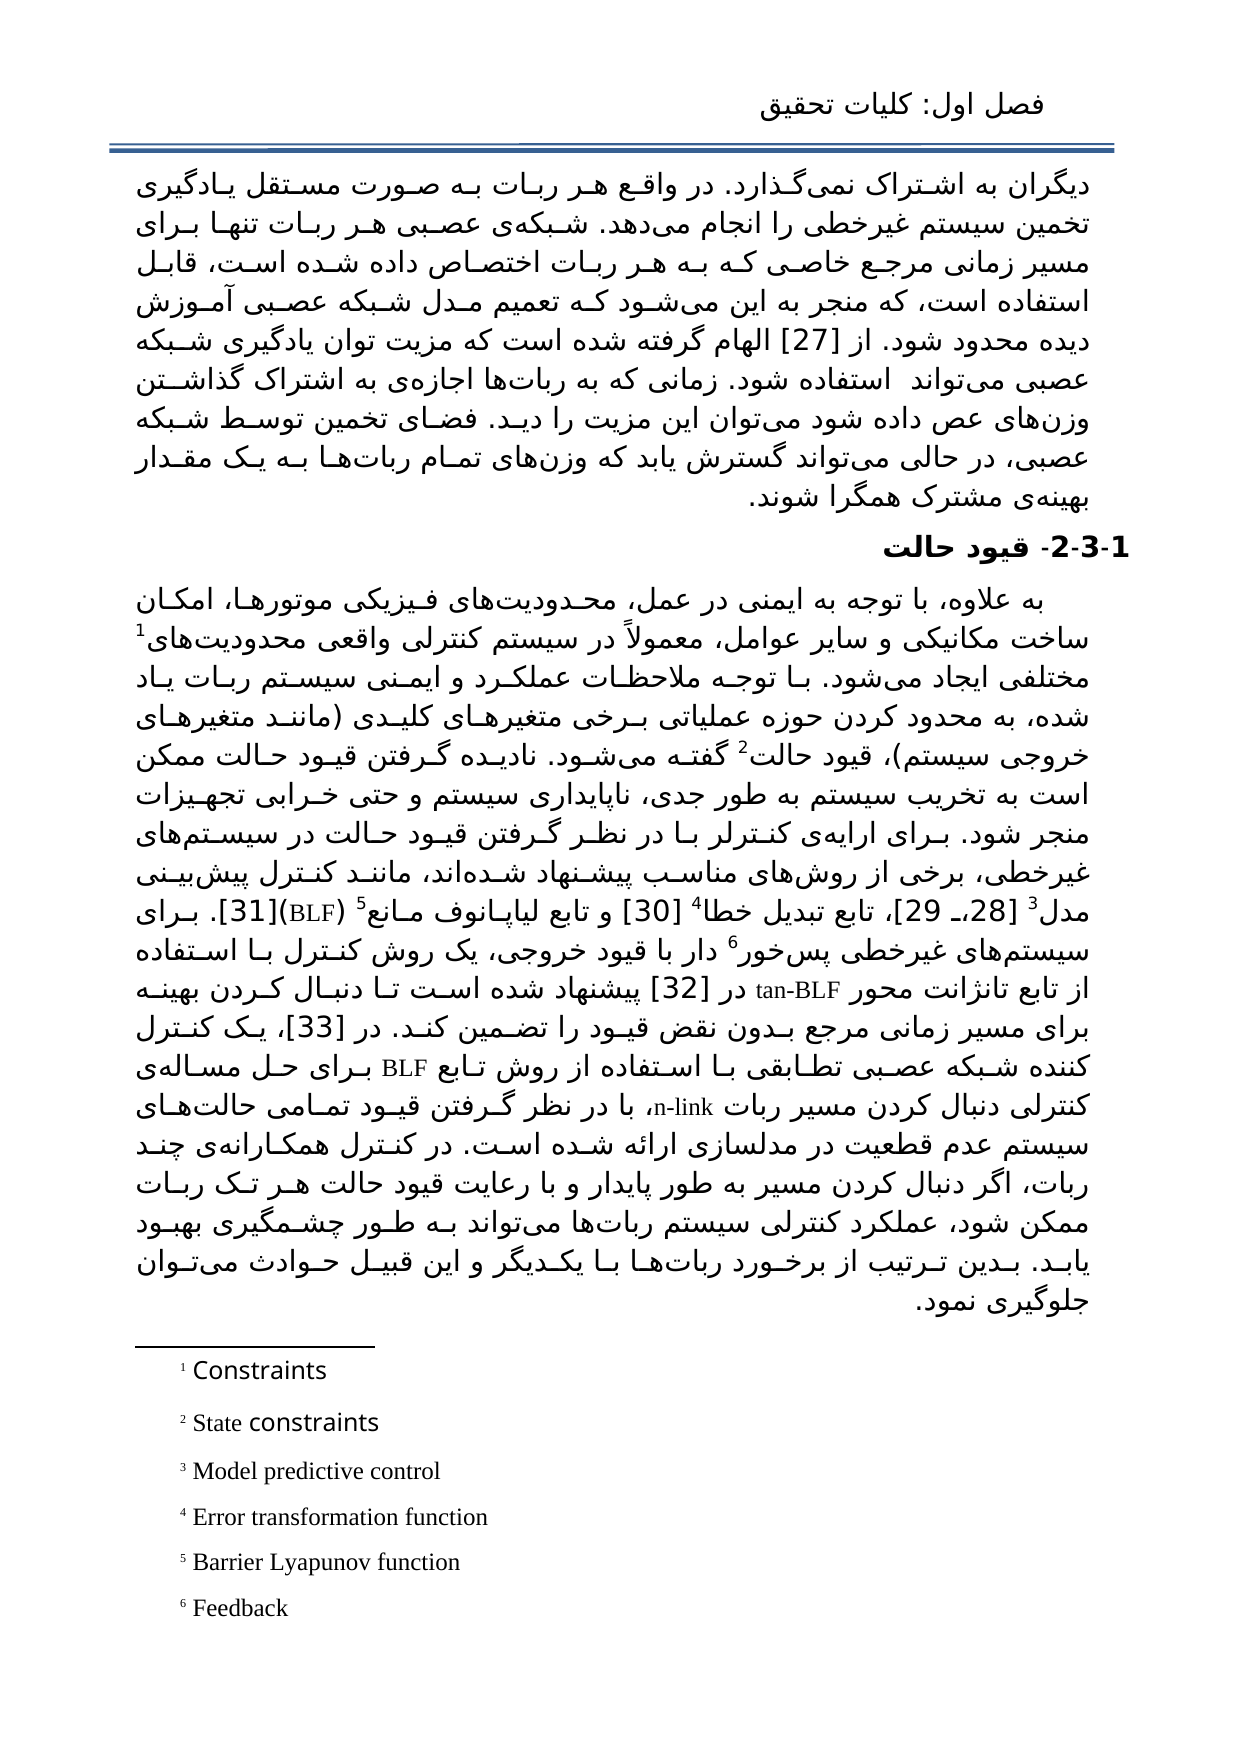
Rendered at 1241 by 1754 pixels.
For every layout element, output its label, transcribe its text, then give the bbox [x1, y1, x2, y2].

subtitle قیود حالت [135, 531, 1030, 565]
text به علاوه، با توجه به ایمنی در عمل، محدودیت‌های فیزیکی موتورها، امکان ساخت مکانیکی و سایر عوامل، معمولاً در سیستم کنترلی واقعی محدودیت‌های مختلفی ایجاد می‌شود. با توجه ملاحظات عملکرد و ایمنی سیستم ربات یاد شده، به محدود کردن حوزه عملیاتی برخی متغیرهای کلیدی (مانند متغیرهای خروجی سیستم)، قیود حالت گفته می‌شود. نادیده گرفتن قیود حالت ممکن است به تخریب سیستم به طور جدی، ناپایداری سیستم و حتی خرابی تجهیزات منجر شود. برای ارايه‌ی کنترلر با در نظر گرفتن قیود حالت در سیستم‌های غیرخطی، برخی از روش‌های مناسب پیشنهاد شده‌اند، مانند کنترل پیش‌بینی مدل [28، 29]، تابع تبدیل خطا [30] و تابع لیاپانوف مانع (BLF)[31]. برای سیستم‌های غیرخطی پس‌خور دار با قیود خروجی، یک روش کنترل با استفاده از تابع تانژانت محور tan-BLF در [32] پیشنهاد شده است تا دنبال کردن بهینه برای مسیر زمانی مرجع بدون نقض قیود را تضمین کند. در [33]، یک کنترل کننده شبکه عصبی تطابقی با استفاده از روش تابع BLF برای حل مساله‌ی کنترلی دنبال کردن مسیر ربات n-link، با در نظر گرفتن قیود تمامی حالت‌های سیستم عدم قطعیت در مدلسازی ارائه شده است. در کنترل همکارانه‌ی چند ربات، اگر دنبال کردن مسیر به طور پایدار و با رعایت قیود حالت هر تک ربات ممکن شود، عملکرد کنترلی سیستم ربات‌ها می‌تواند به طور چشمگیری بهبود یابد. بدین ترتیب از برخورد ربات‌ها با یکدیگر و این قبیل حوادث می‌توان جلوگیری نمود. [135, 582, 1090, 1317]
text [135, 168, 1090, 513]
